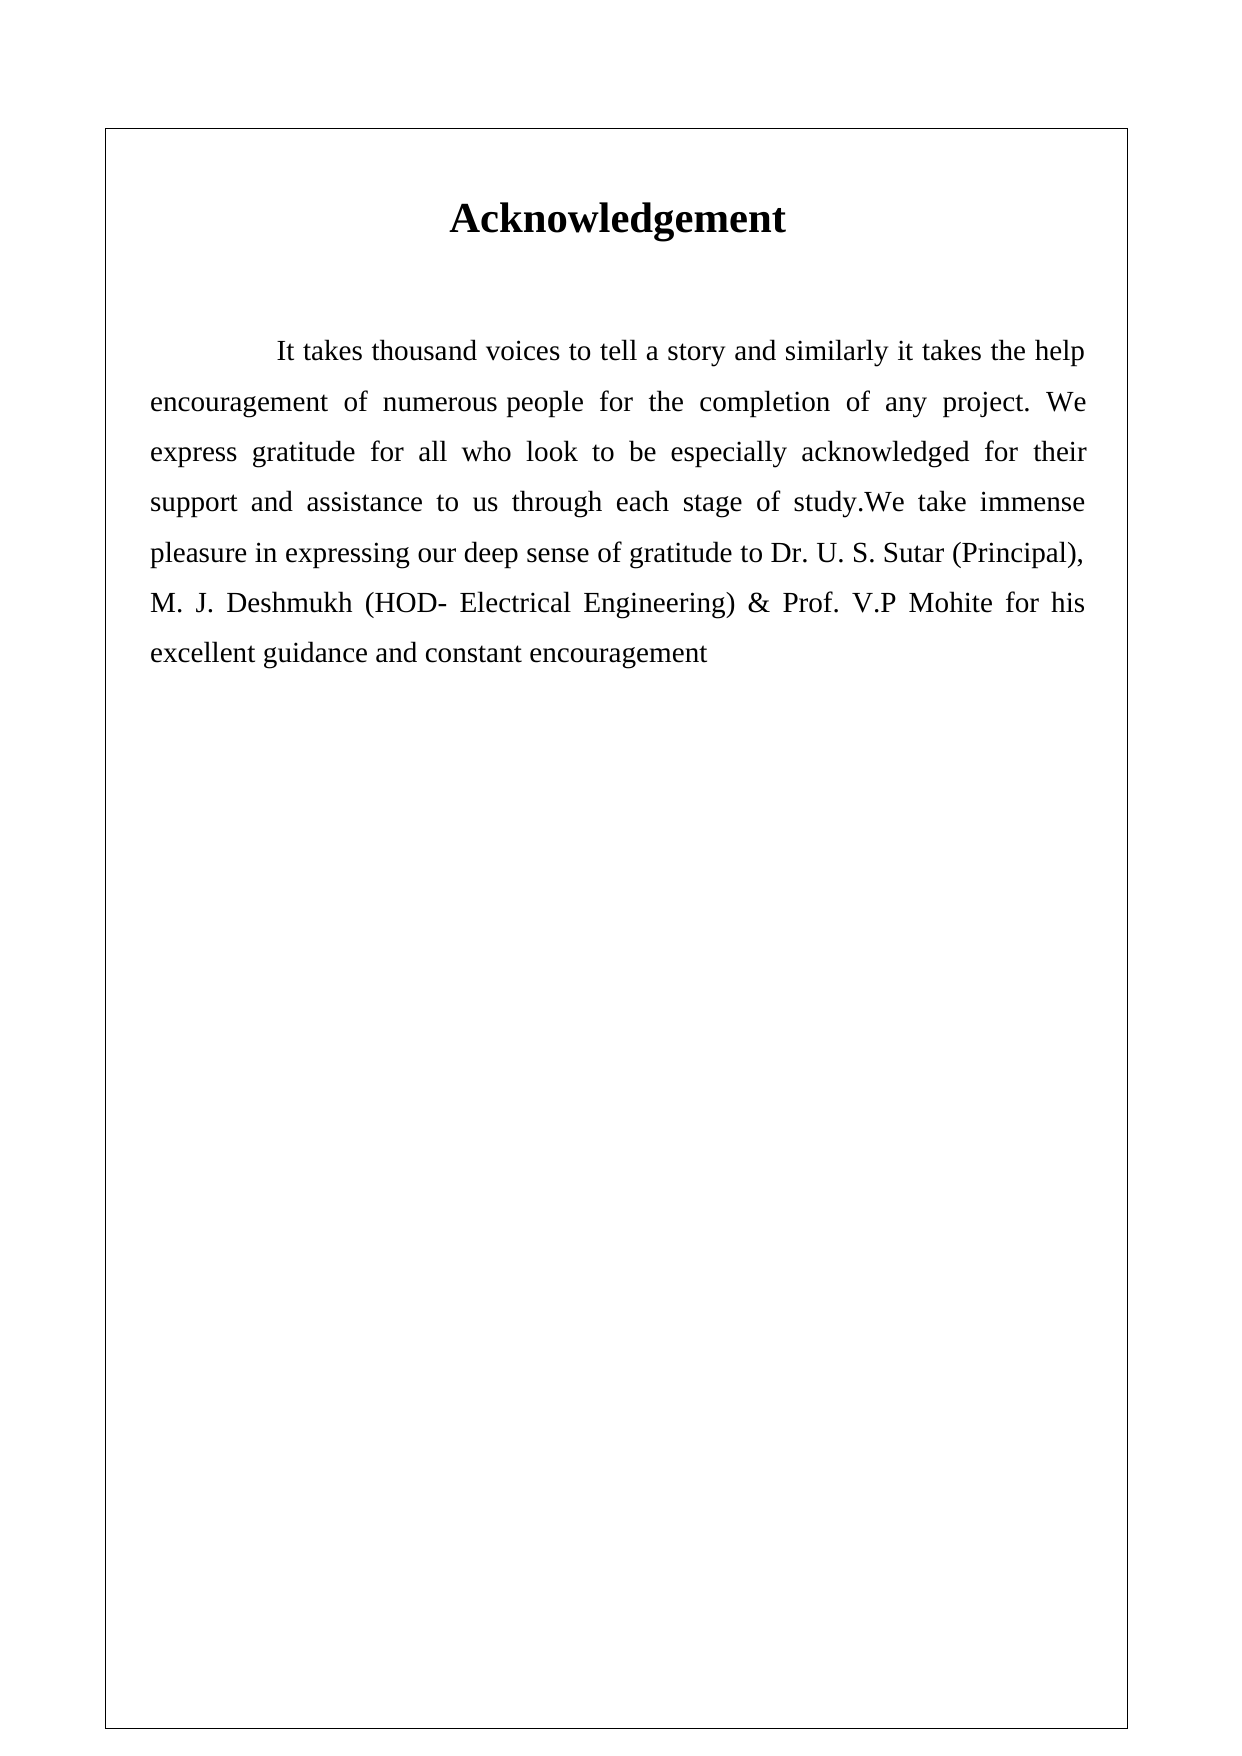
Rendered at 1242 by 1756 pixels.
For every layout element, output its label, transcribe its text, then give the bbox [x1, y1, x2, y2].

text M. J. Deshmukh (HOD- Electrical Engineering) & Prof. V.P Mohite for his excellent guidance and constant encouragement [150, 585, 1086, 669]
text It takes thousand voices to tell a story and similarly it takes the help encouragement of numerous people for the completion of any project. We express gratitude for all who look to be especially acknowledged for their support and assistance to us through each stage of study.We take immense pleasure in expressing our deep sense of gratitude to Dr. U. S. Sutar (Principal), [150, 333, 1087, 568]
